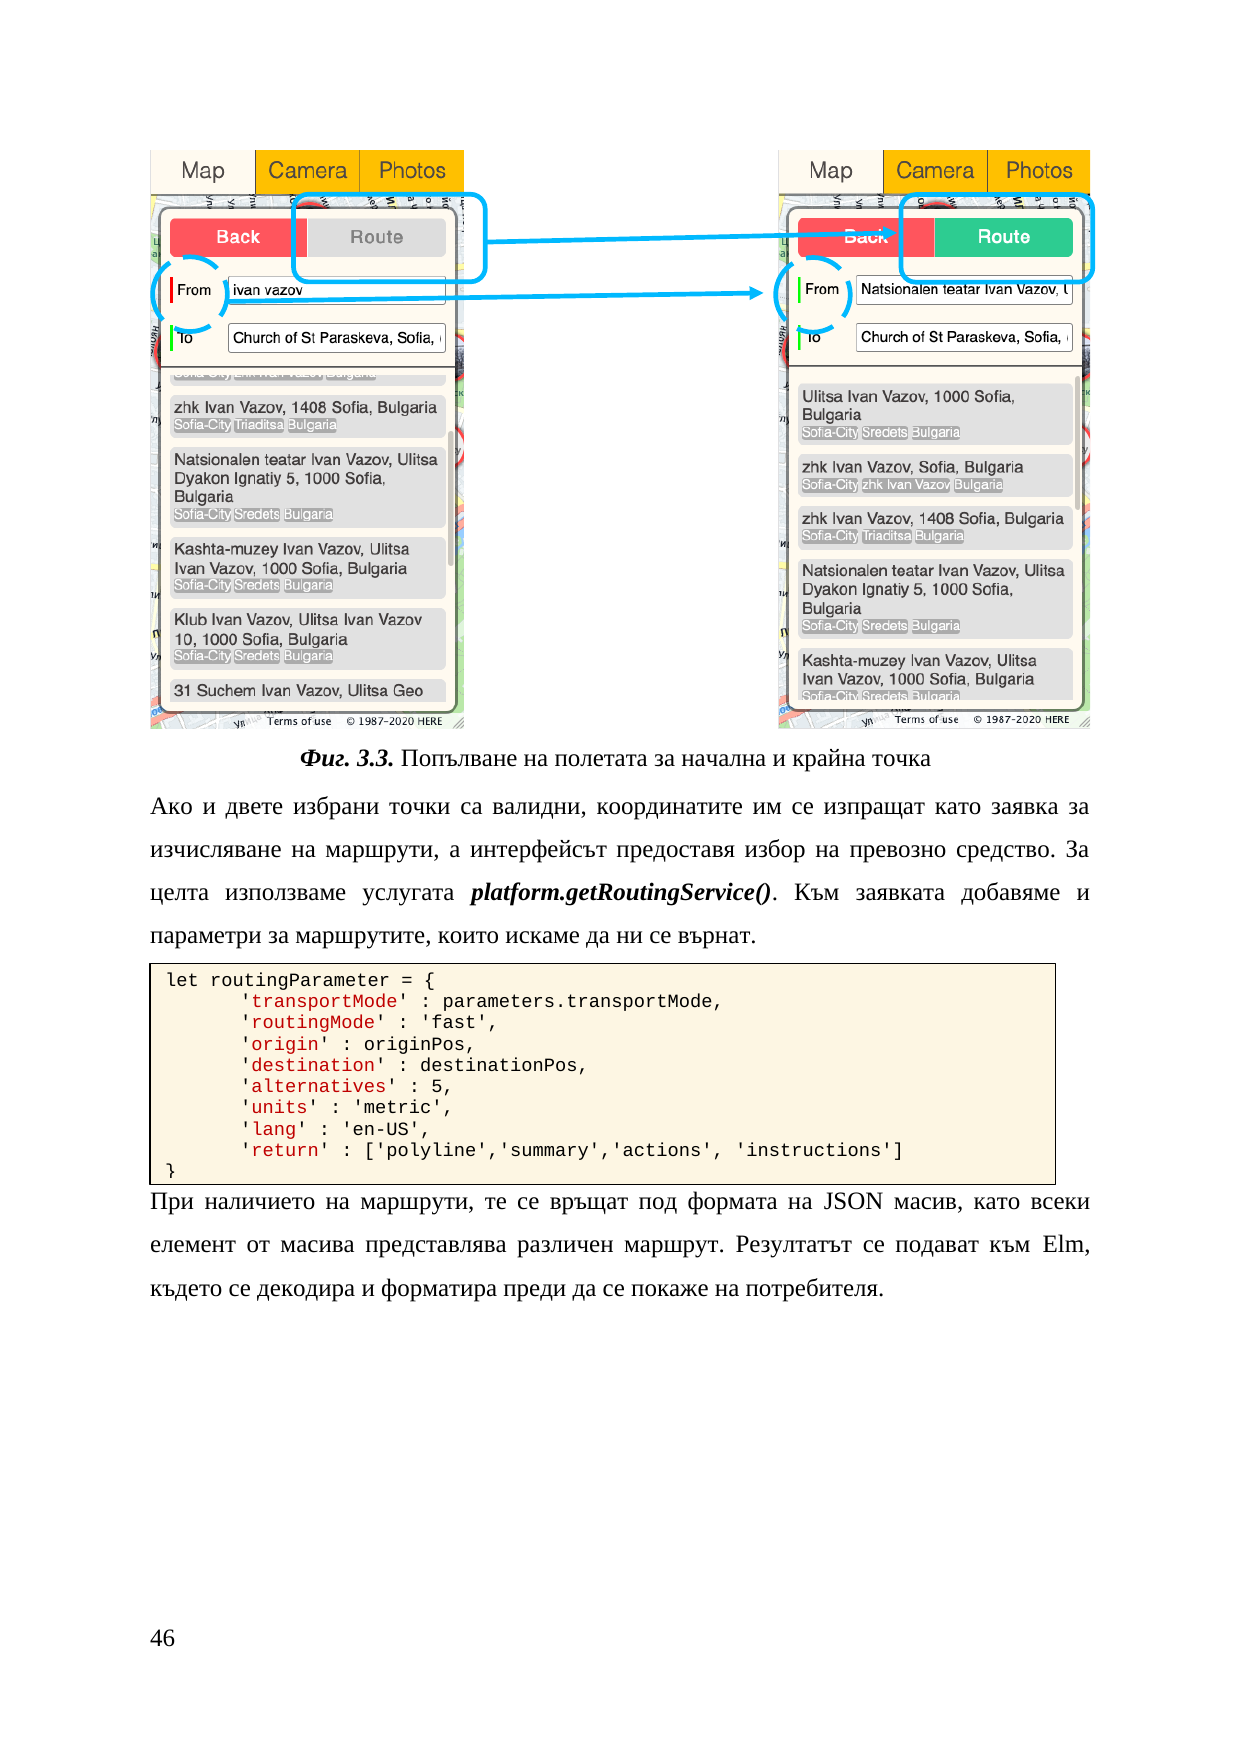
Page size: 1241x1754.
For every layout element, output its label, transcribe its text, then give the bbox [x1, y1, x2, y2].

picture [150, 150, 464, 729]
picture [297, 197, 464, 279]
picture [778, 150, 1091, 729]
text При наличието на маршрути, те се връщат под формата на JSON масив, като всеки елемент от масива представлява различен маршрут. Резултатът се подават към Elm, където се декодира и форматира преди да се покаже на потребителя. [150, 1186, 1090, 1301]
picture [904, 198, 1090, 279]
text Ако и двете избрани точки са валидни, координатите им се изпращат като заявка за изчисляване на маршрути, а интерфейсът предоставя избор на превозно средство. За целта използваме услугата platform.getRoutingService(). Към заявката добавяме и параметри за маршрутите, които искаме да ни се върнат. [150, 791, 1090, 949]
